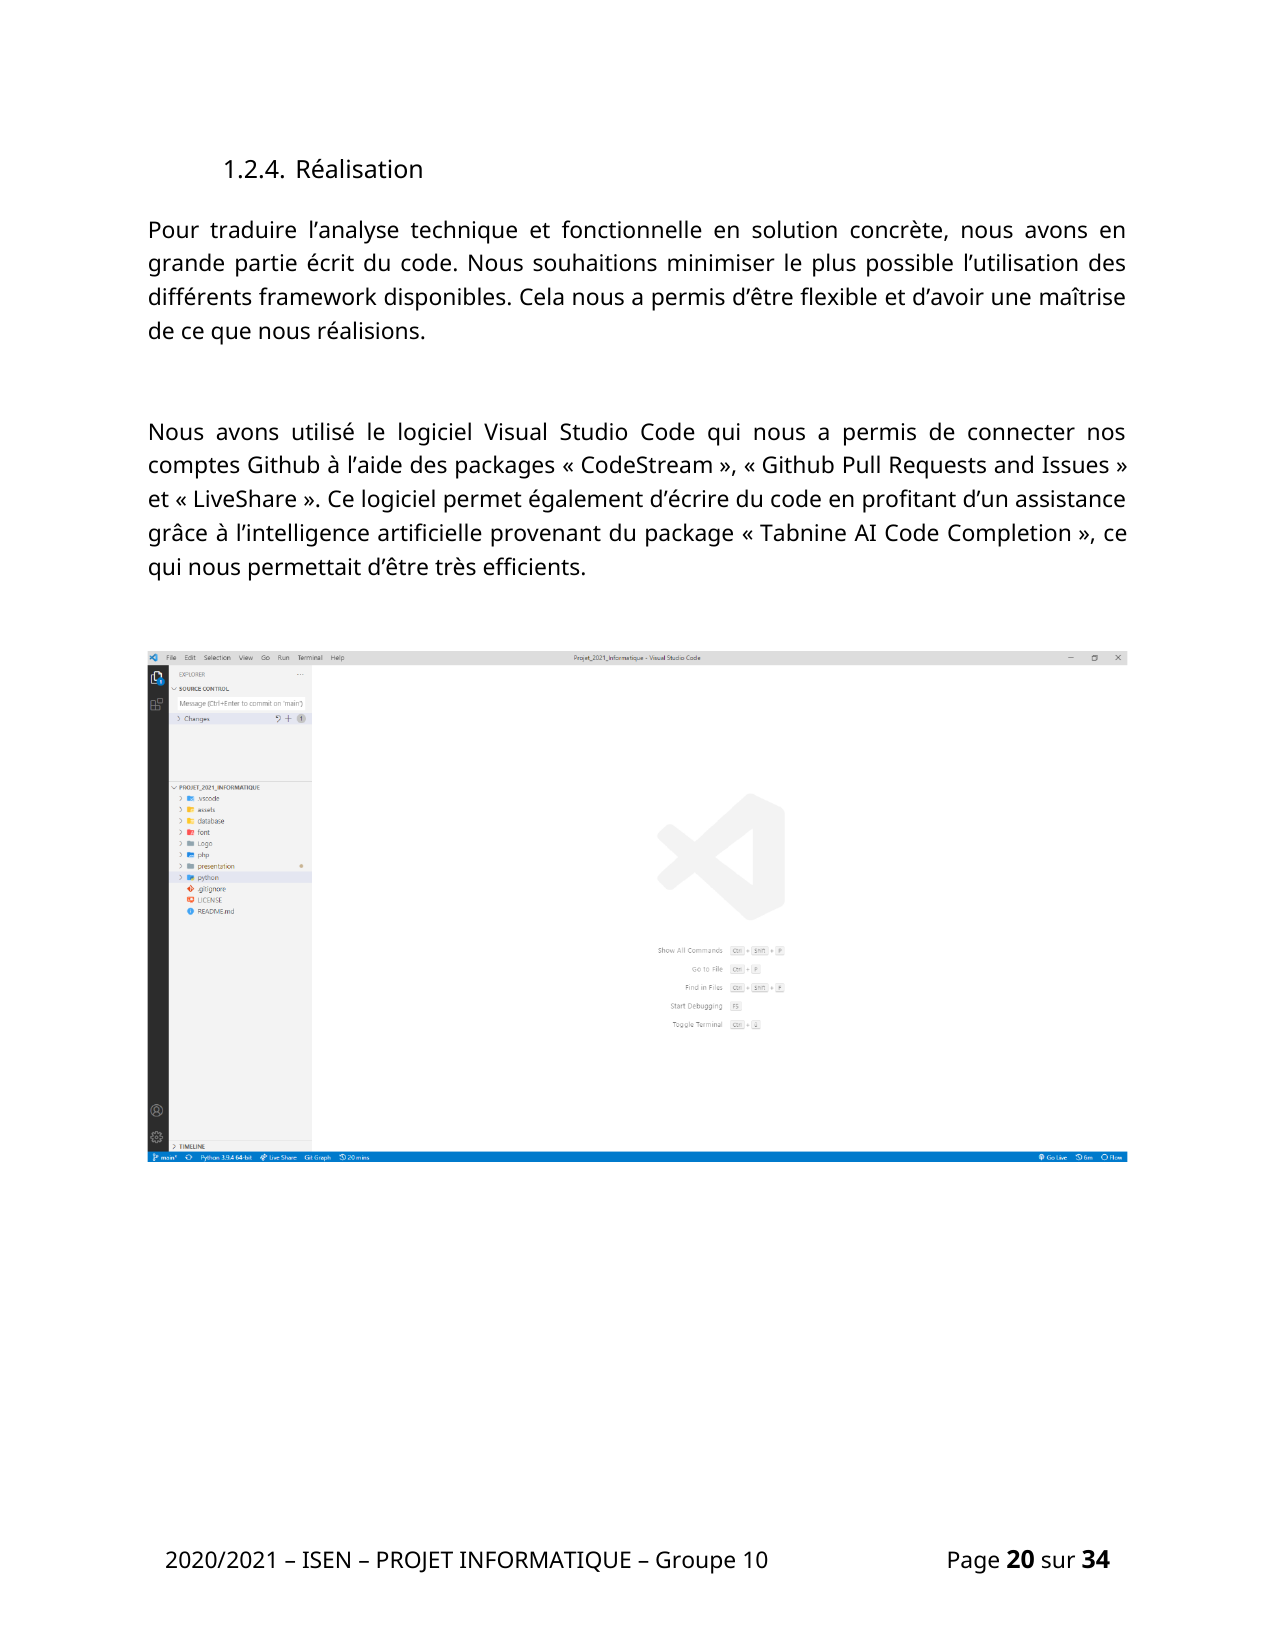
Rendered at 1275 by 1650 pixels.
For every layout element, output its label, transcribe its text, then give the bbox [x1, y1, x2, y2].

picture [147, 651, 1128, 1162]
subtitle Réalisation [223, 152, 1127, 186]
text Nous avons utilisé le logiciel Visual Studio Code qui nous a permis de connecter nos comptes Github à l’aide des packages « CodeStream », « Github Pull Requests and Issues » et « LiveShare ». Ce logiciel permet également d’écrire du code en profitant d’un assistance grâce à l’intelligence artificielle provenant du package « Tabnine AI Code Completion », ce qui nous permettait d’être très efficients. [148, 416, 1127, 582]
text Pour traduire l’analyse technique et fonctionnelle en solution concrète, nous avons en grande partie écrit du code. Nous souhaitions minimiser le plus possible l’utilisation des différents framework disponibles. Cela nous a permis d’être flexible et d’avoir une maîtrise de ce que nous réalisions. [148, 213, 1127, 346]
